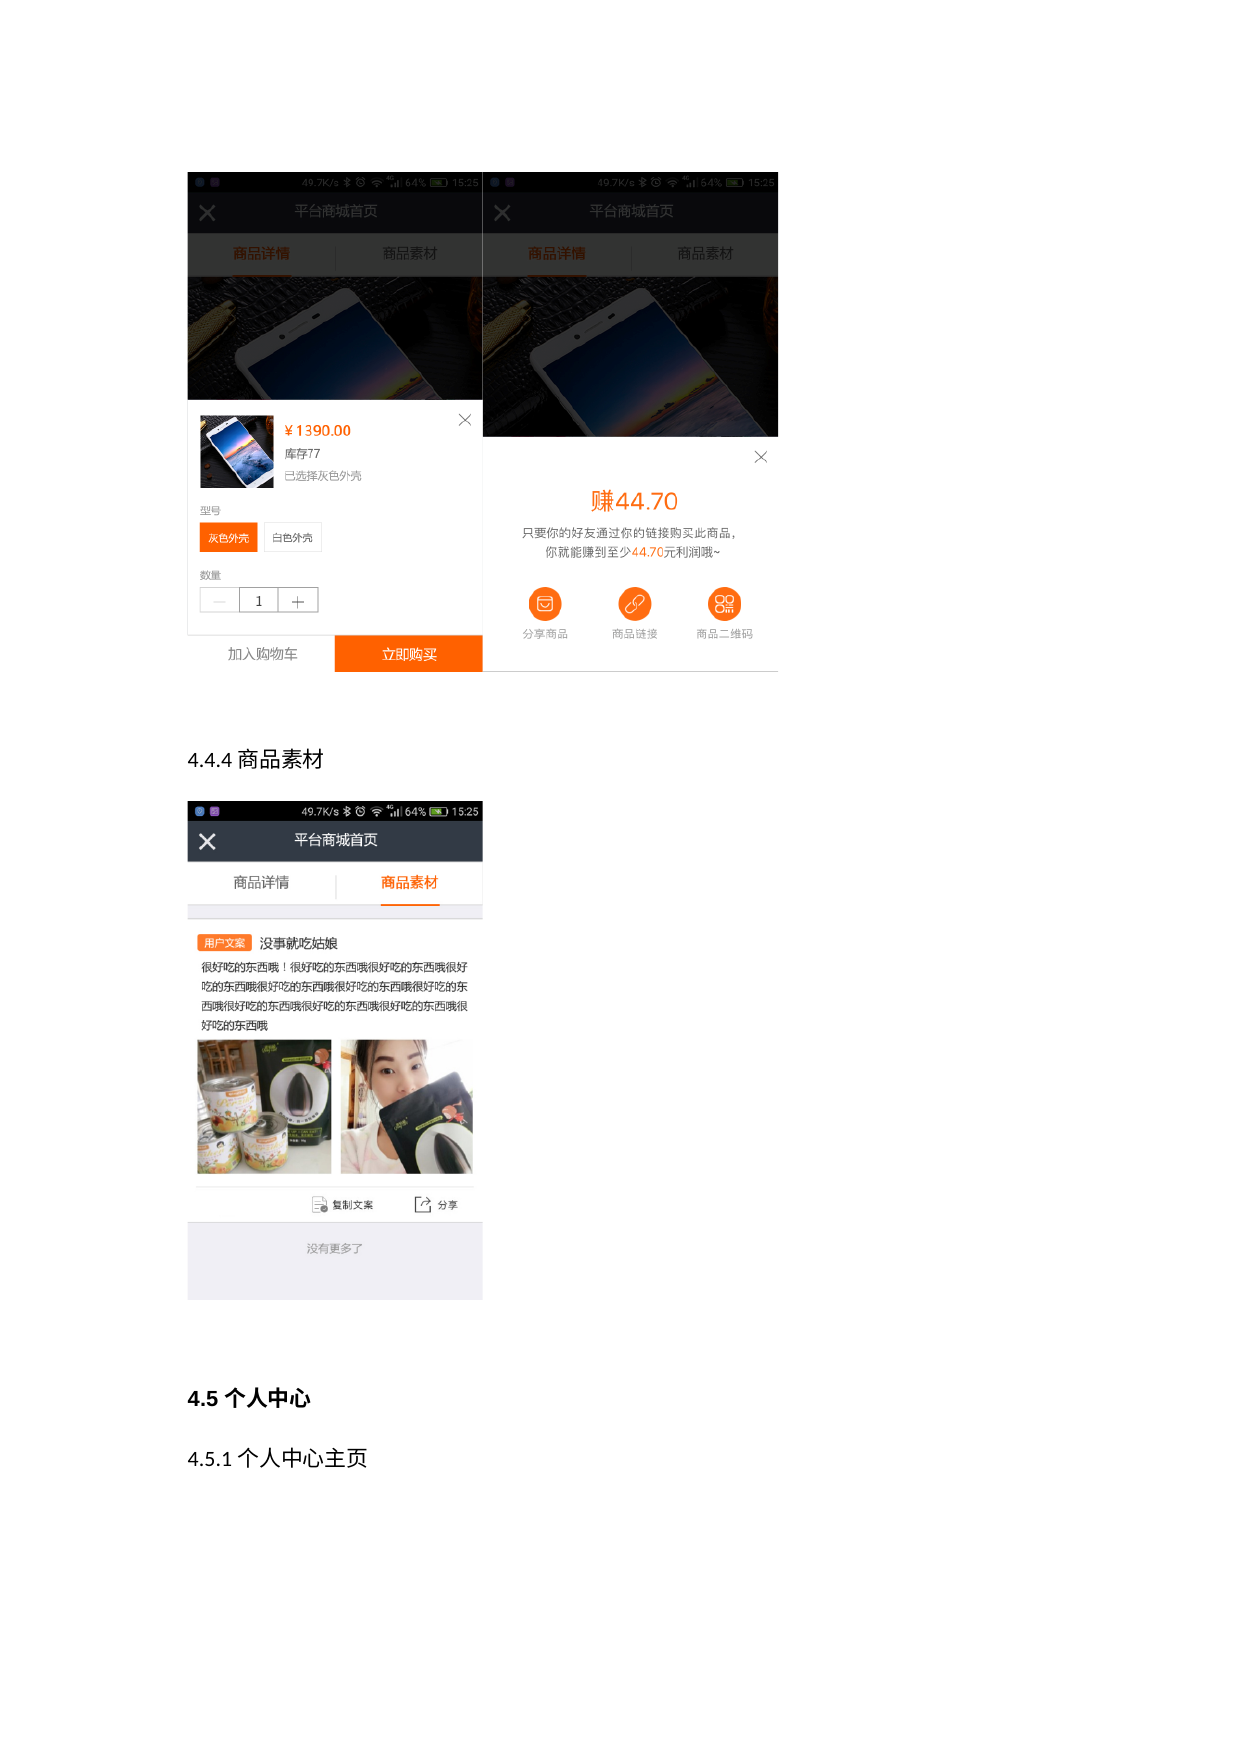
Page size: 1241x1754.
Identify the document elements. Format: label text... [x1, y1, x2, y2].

subtitle 4.5.1 个人中心主页 [187, 1440, 1053, 1473]
subtitle 4.4.4 商品素材 [187, 742, 1053, 774]
picture [187, 801, 483, 1300]
subtitle 4.5 个人中心 [187, 1381, 1053, 1413]
picture [187, 172, 779, 672]
